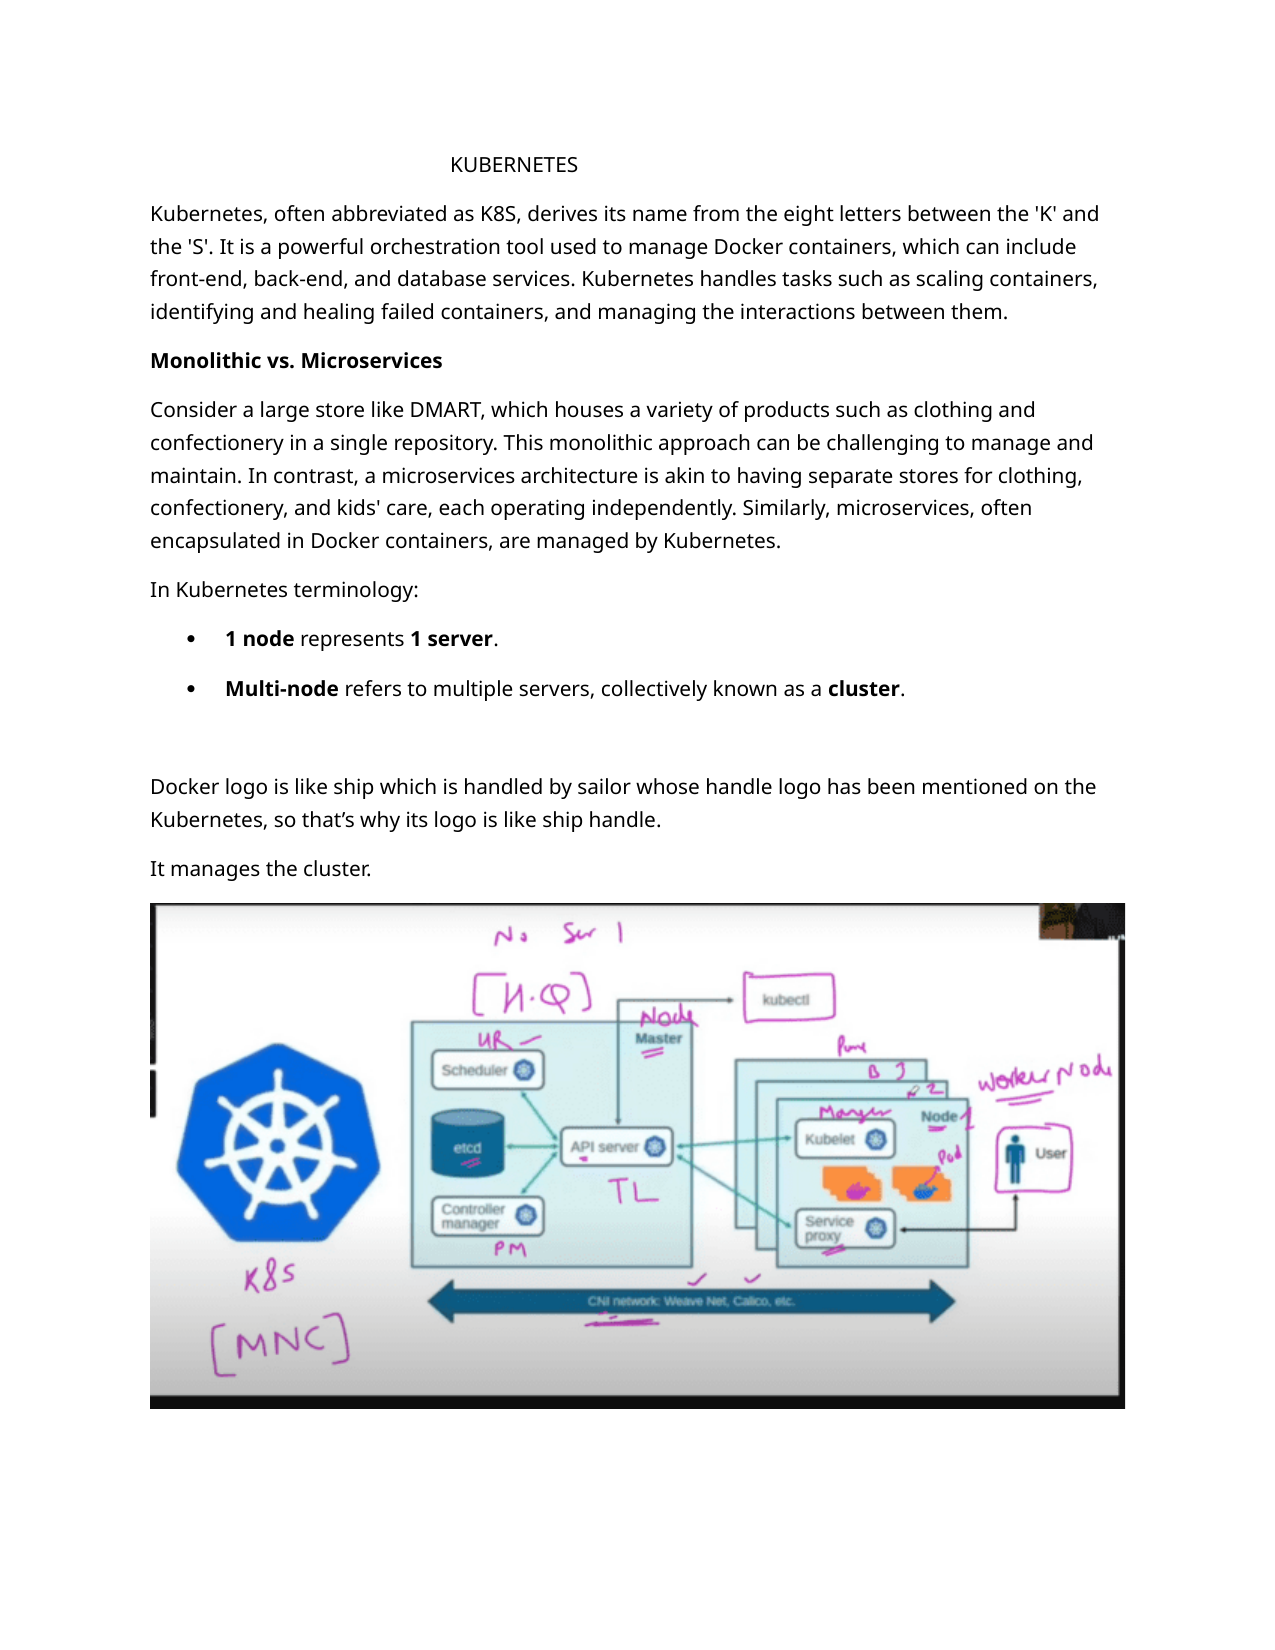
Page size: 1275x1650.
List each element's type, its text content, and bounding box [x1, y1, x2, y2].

text Monolithic vs. Microservices [150, 346, 1125, 375]
text KUBERNETES [375, 150, 1125, 178]
text In Kubernetes terminology: [150, 575, 1125, 604]
picture [150, 903, 1125, 1409]
text It manages the cluster. [150, 854, 1125, 883]
text Kubernetes, often abbreviated as K8S, derives its name from the eight letters between the 'K' and the 'S'. It is a powerful orchestration tool used to manage Docker containers, which can include front-end, back-end, and database services. Kubernetes handles tasks such as scaling containers, identifying and healing failed containers, and managing the interactions between them. [150, 199, 1125, 326]
list 1 node represents 1 server. [187, 624, 1125, 653]
text Docker logo is like ship which is handled by sailor whose handle logo has been mentioned on the Kubernetes, so that’s why its logo is like ship handle. [150, 772, 1125, 833]
list Multi-node refers to multiple servers, collectively known as a cluster. [187, 674, 1125, 702]
text Consider a large store like DMART, which houses a variety of products such as clothing and confectionery in a single repository. This monolithic approach can be challenging to manage and maintain. In contrast, a microservices architecture is akin to having separate stores for clothing, confectionery, and kids' care, each operating independently. Similarly, microservices, often encapsulated in Docker containers, are managed by Kubernetes. [150, 396, 1125, 554]
